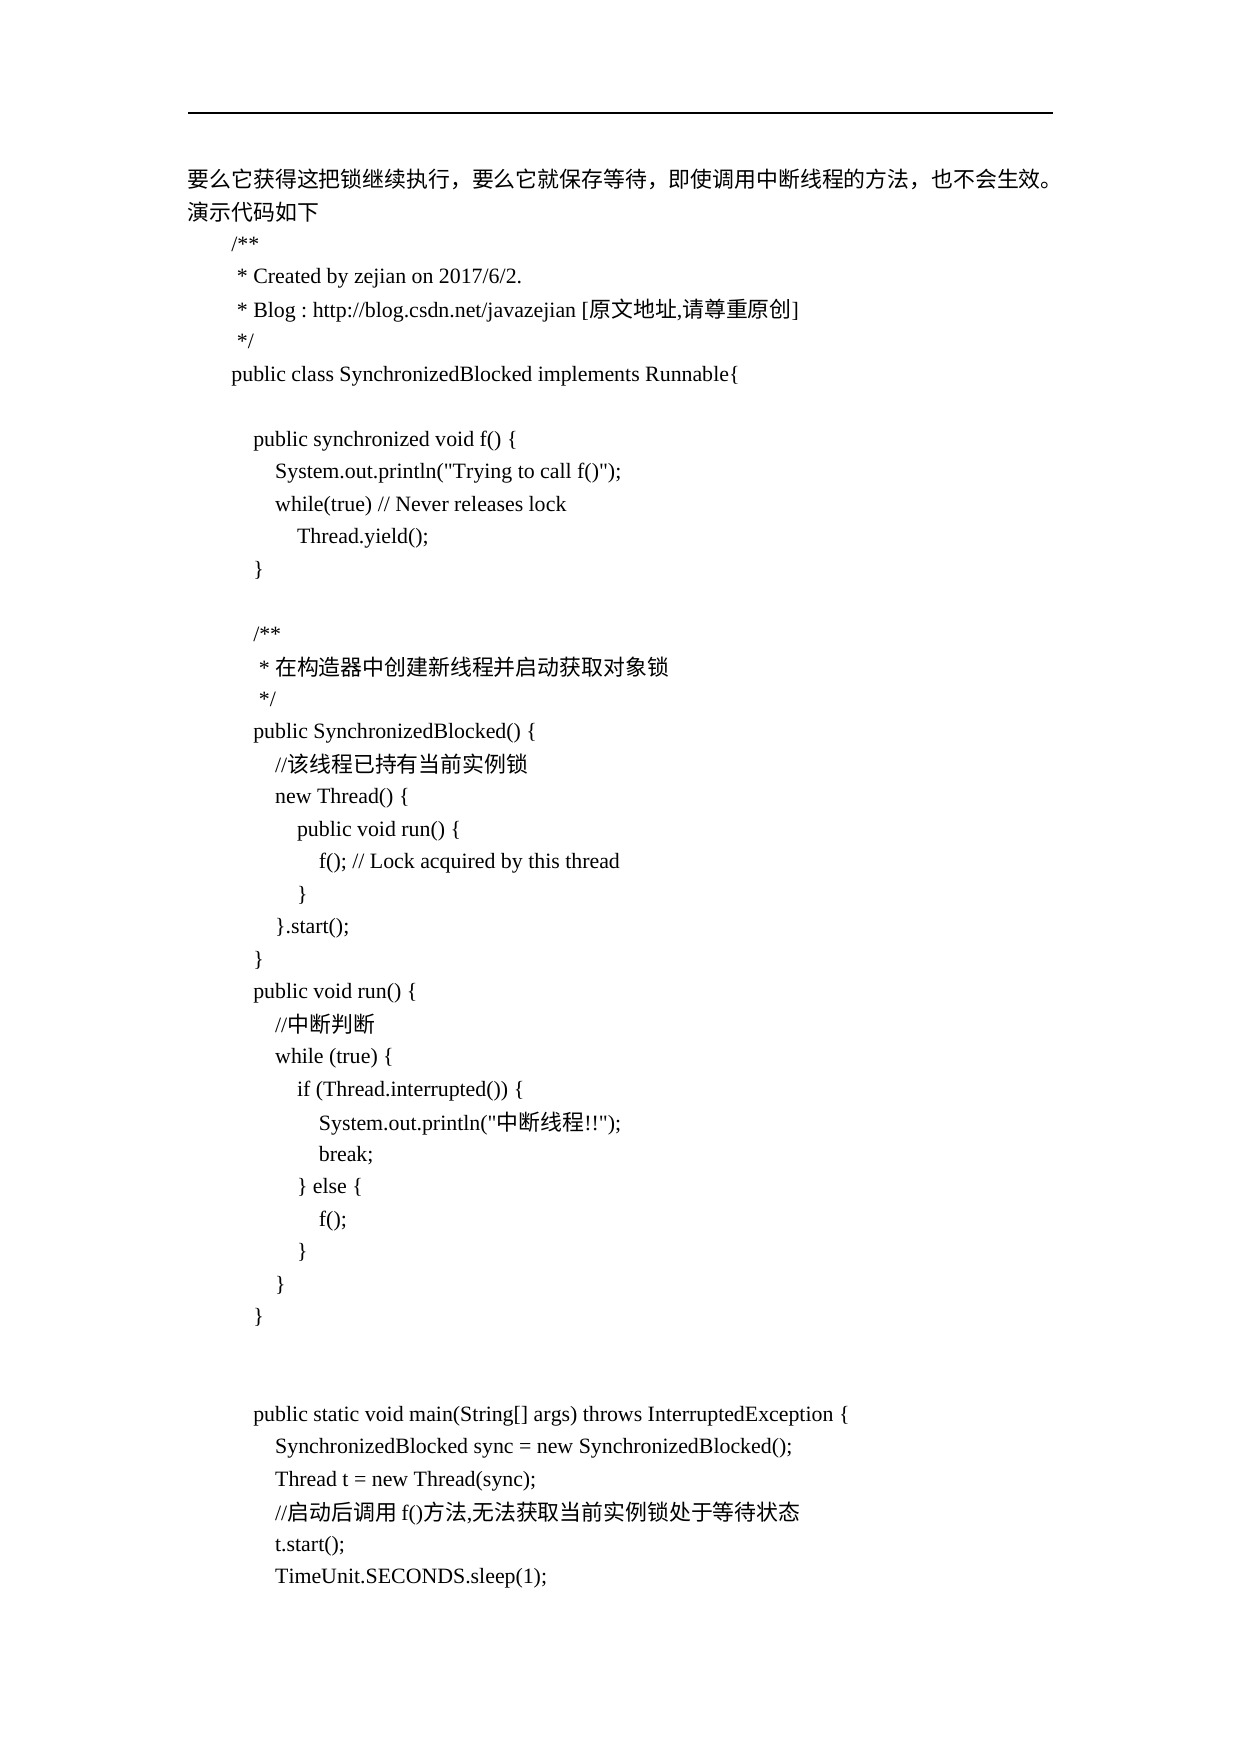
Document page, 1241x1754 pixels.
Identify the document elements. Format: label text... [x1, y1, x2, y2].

text } [187, 552, 1053, 584]
text //启动后调用f()方法,无法获取当前实例锁处于等待状态 [187, 1494, 1053, 1527]
text */ [187, 682, 1053, 714]
text f(); // Lock acquired by this thread [187, 844, 1053, 877]
text new Thread() { [187, 779, 1053, 812]
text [187, 162, 1053, 227]
text f(); [187, 1202, 1053, 1234]
text break; [187, 1137, 1053, 1169]
text System.out.println("Trying to call f()"); [187, 454, 1053, 487]
text }.start(); [187, 909, 1053, 942]
text public SynchronizedBlocked() { [187, 714, 1053, 747]
text } [187, 1234, 1053, 1267]
text System.out.println("中断线程!!"); [187, 1104, 1053, 1137]
text public void run() { [187, 974, 1053, 1007]
text /** [187, 617, 1053, 649]
text SynchronizedBlocked sync = new SynchronizedBlocked(); [187, 1429, 1053, 1462]
text * 在构造器中创建新线程并启动获取对象锁 [187, 649, 1053, 682]
text } [187, 1267, 1053, 1299]
text while(true) // Never releases lock [187, 487, 1053, 519]
text public synchronized void f() { [187, 422, 1053, 454]
text } [187, 942, 1053, 974]
text */ [187, 324, 1053, 357]
text Thread.yield(); [187, 519, 1053, 552]
text public void run() { [187, 812, 1053, 844]
text * Blog : http://blog.csdn.net/javazejian [原文地址,请尊重原创] [187, 292, 1053, 324]
text * Created by zejian on 2017/6/2. [187, 259, 1053, 292]
text if (Thread.interrupted()) { [187, 1072, 1053, 1104]
text while (true) { [187, 1039, 1053, 1072]
text t.start(); [187, 1527, 1053, 1559]
text TimeUnit.SECONDS.sleep(1); [187, 1559, 1053, 1592]
text } [187, 877, 1053, 909]
text /** [187, 227, 1053, 259]
text } [187, 1299, 1053, 1332]
text } else { [187, 1169, 1053, 1202]
text public class SynchronizedBlocked implements Runnable{ [187, 357, 1053, 389]
text public static void main(String[] args) throws InterruptedException { [187, 1397, 1053, 1429]
text //该线程已持有当前实例锁 [187, 747, 1053, 779]
text //中断判断 [187, 1007, 1053, 1039]
text Thread t = new Thread(sync); [187, 1462, 1053, 1494]
